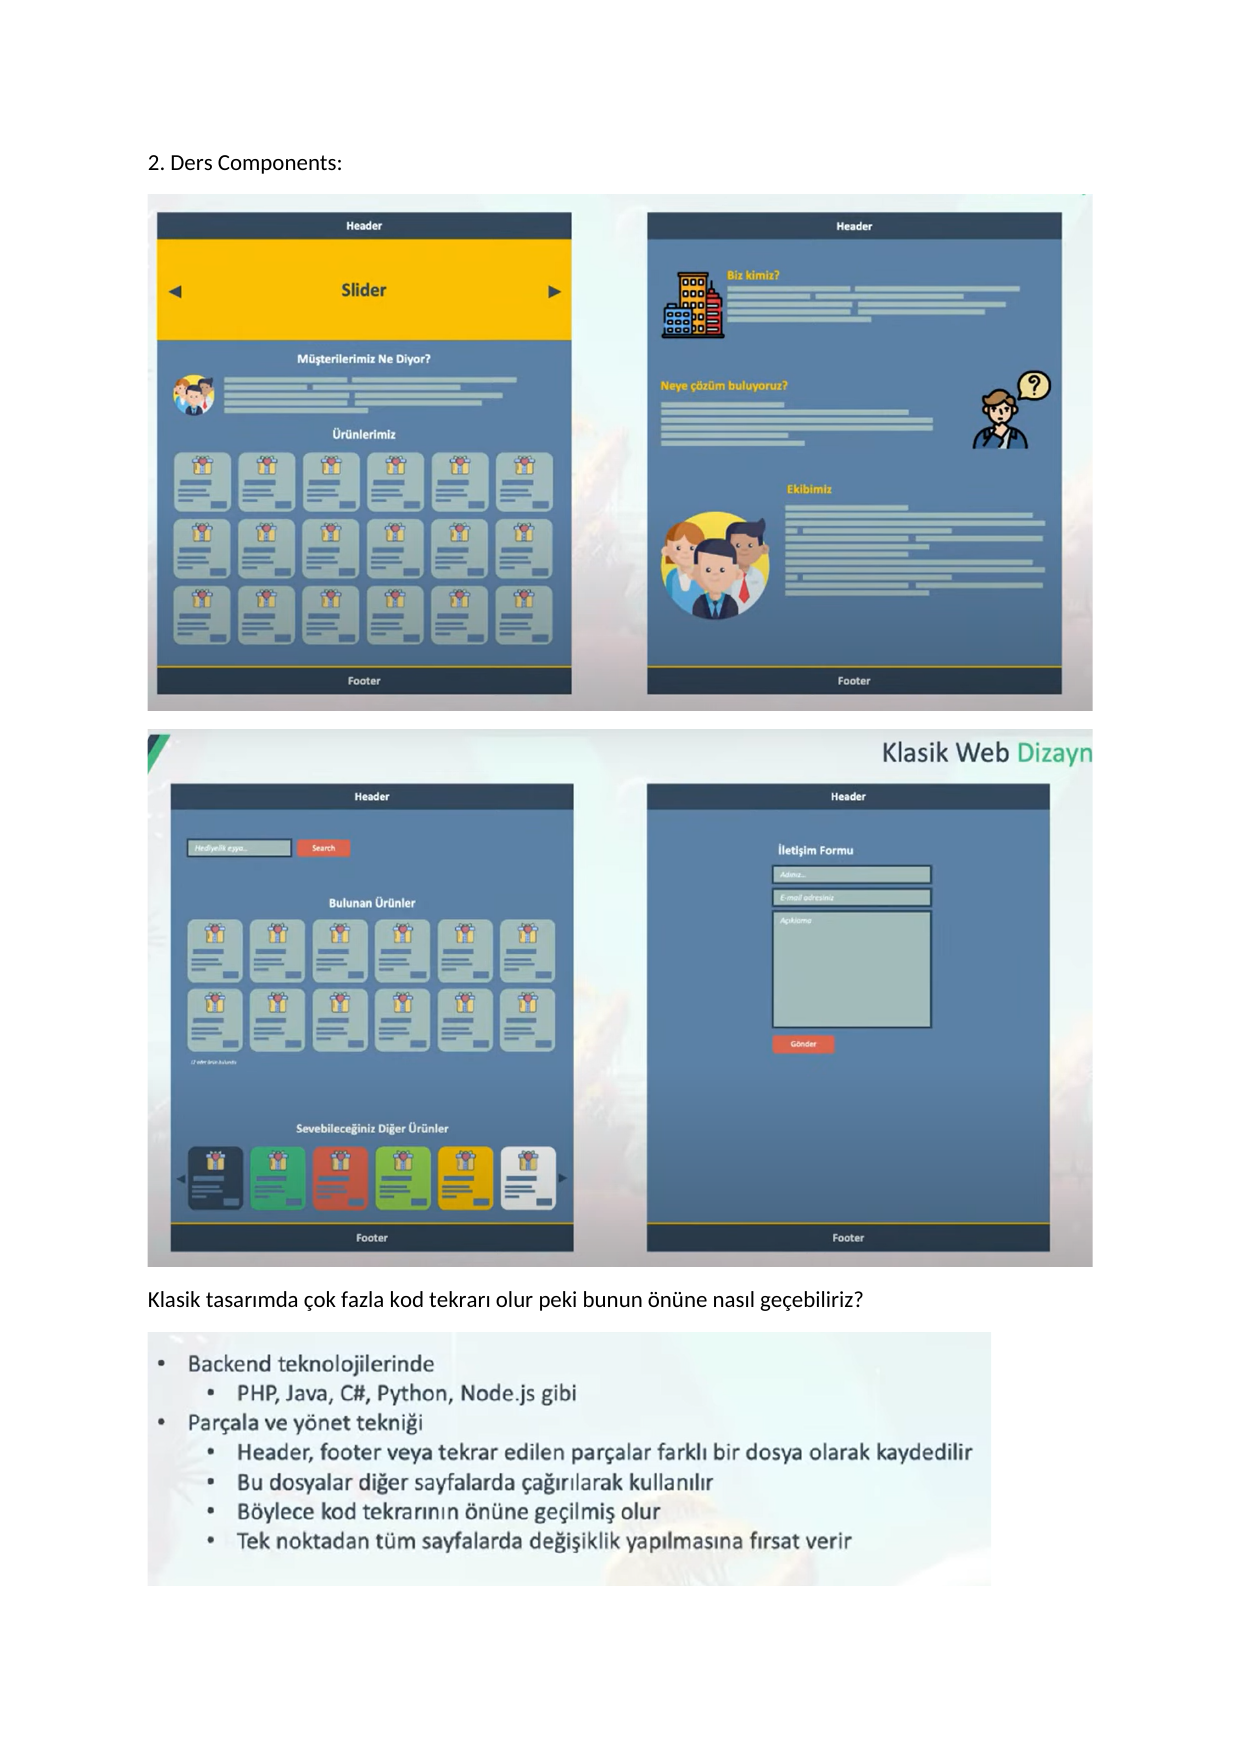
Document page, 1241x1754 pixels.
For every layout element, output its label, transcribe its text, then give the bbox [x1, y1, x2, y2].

picture [147, 194, 1093, 711]
text Klasik tasarımda çok fazla kod tekrarı olur peki bunun önüne nasıl geçebiliriz? [148, 1286, 1093, 1313]
picture [147, 1332, 992, 1586]
picture [147, 729, 1093, 1267]
text 2. Ders Components: [148, 148, 1093, 176]
